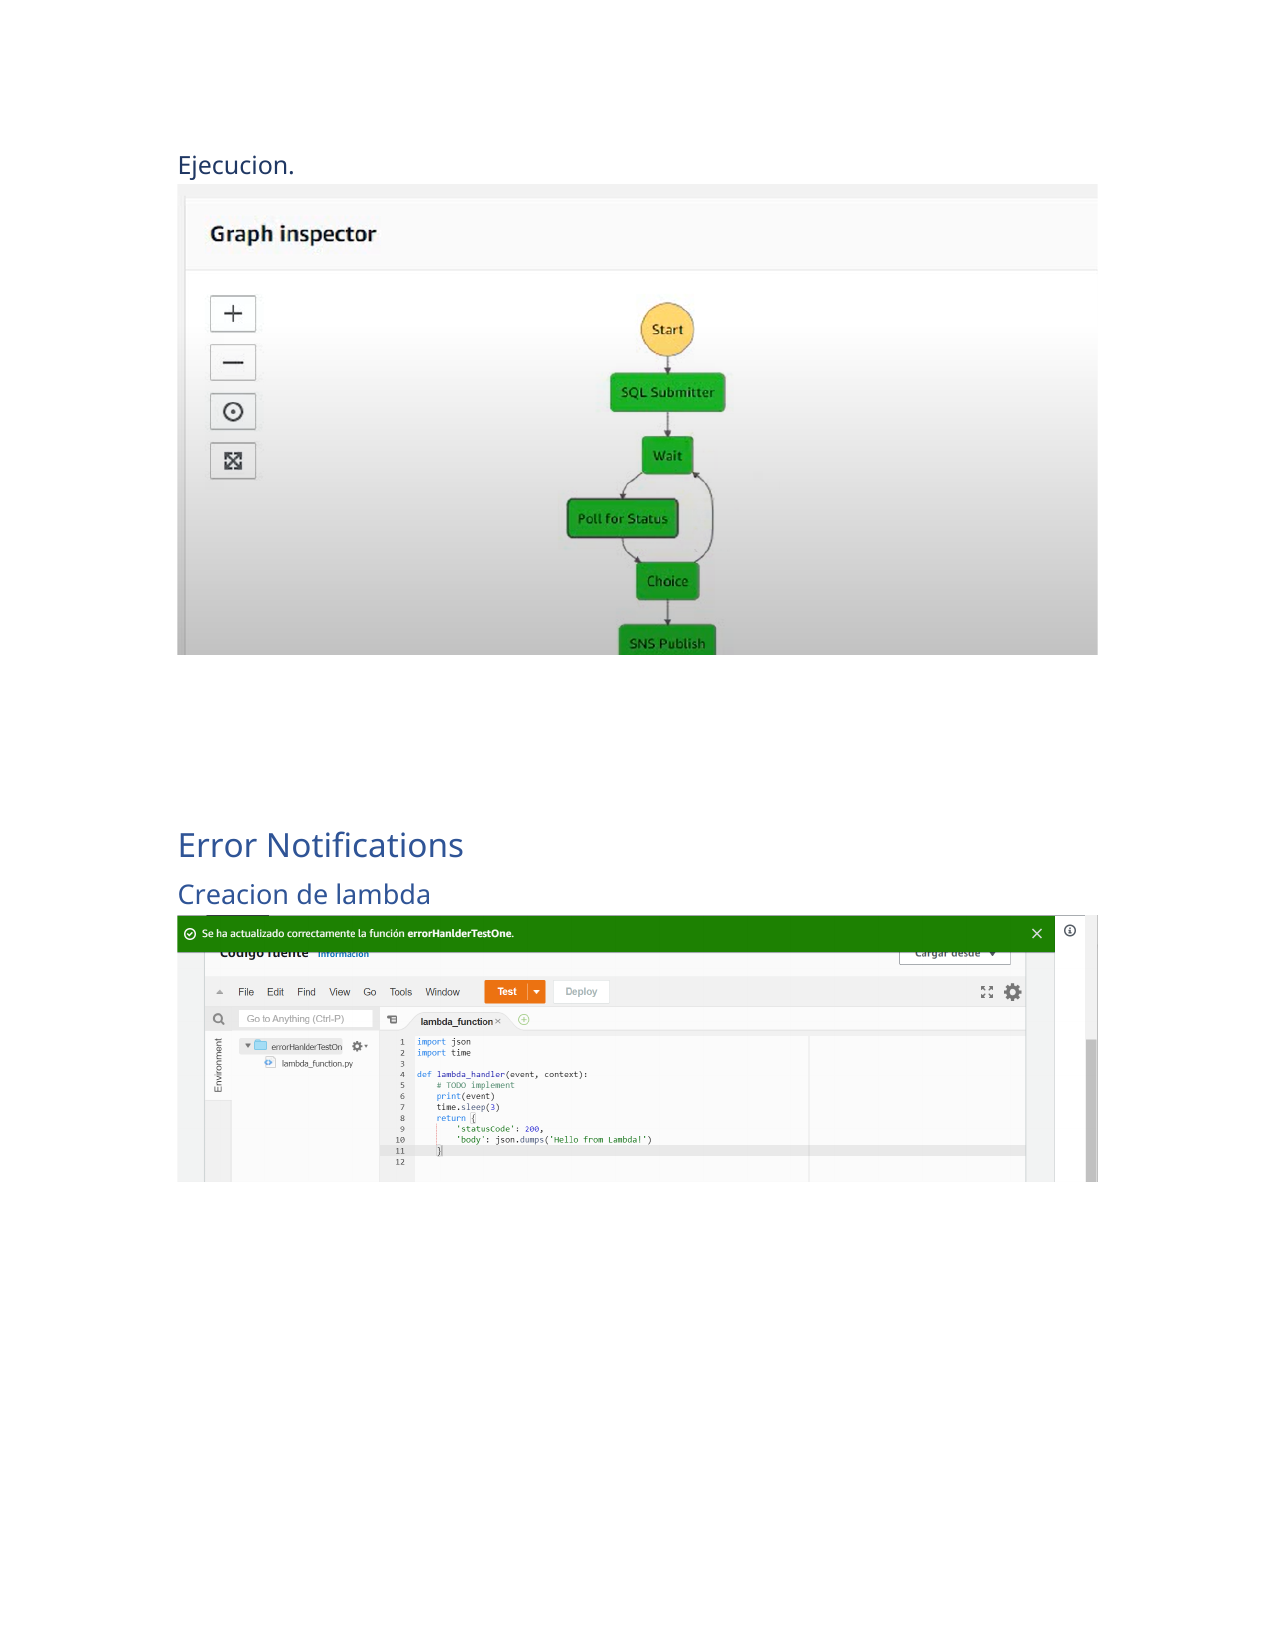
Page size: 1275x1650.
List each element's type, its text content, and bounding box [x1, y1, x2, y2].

picture [177, 184, 1098, 655]
subtitle Ejecucion. [177, 148, 1098, 182]
picture [177, 915, 1098, 1182]
subtitle Error Notifications [177, 822, 1098, 868]
subtitle Creacion de lambda [177, 875, 1098, 912]
